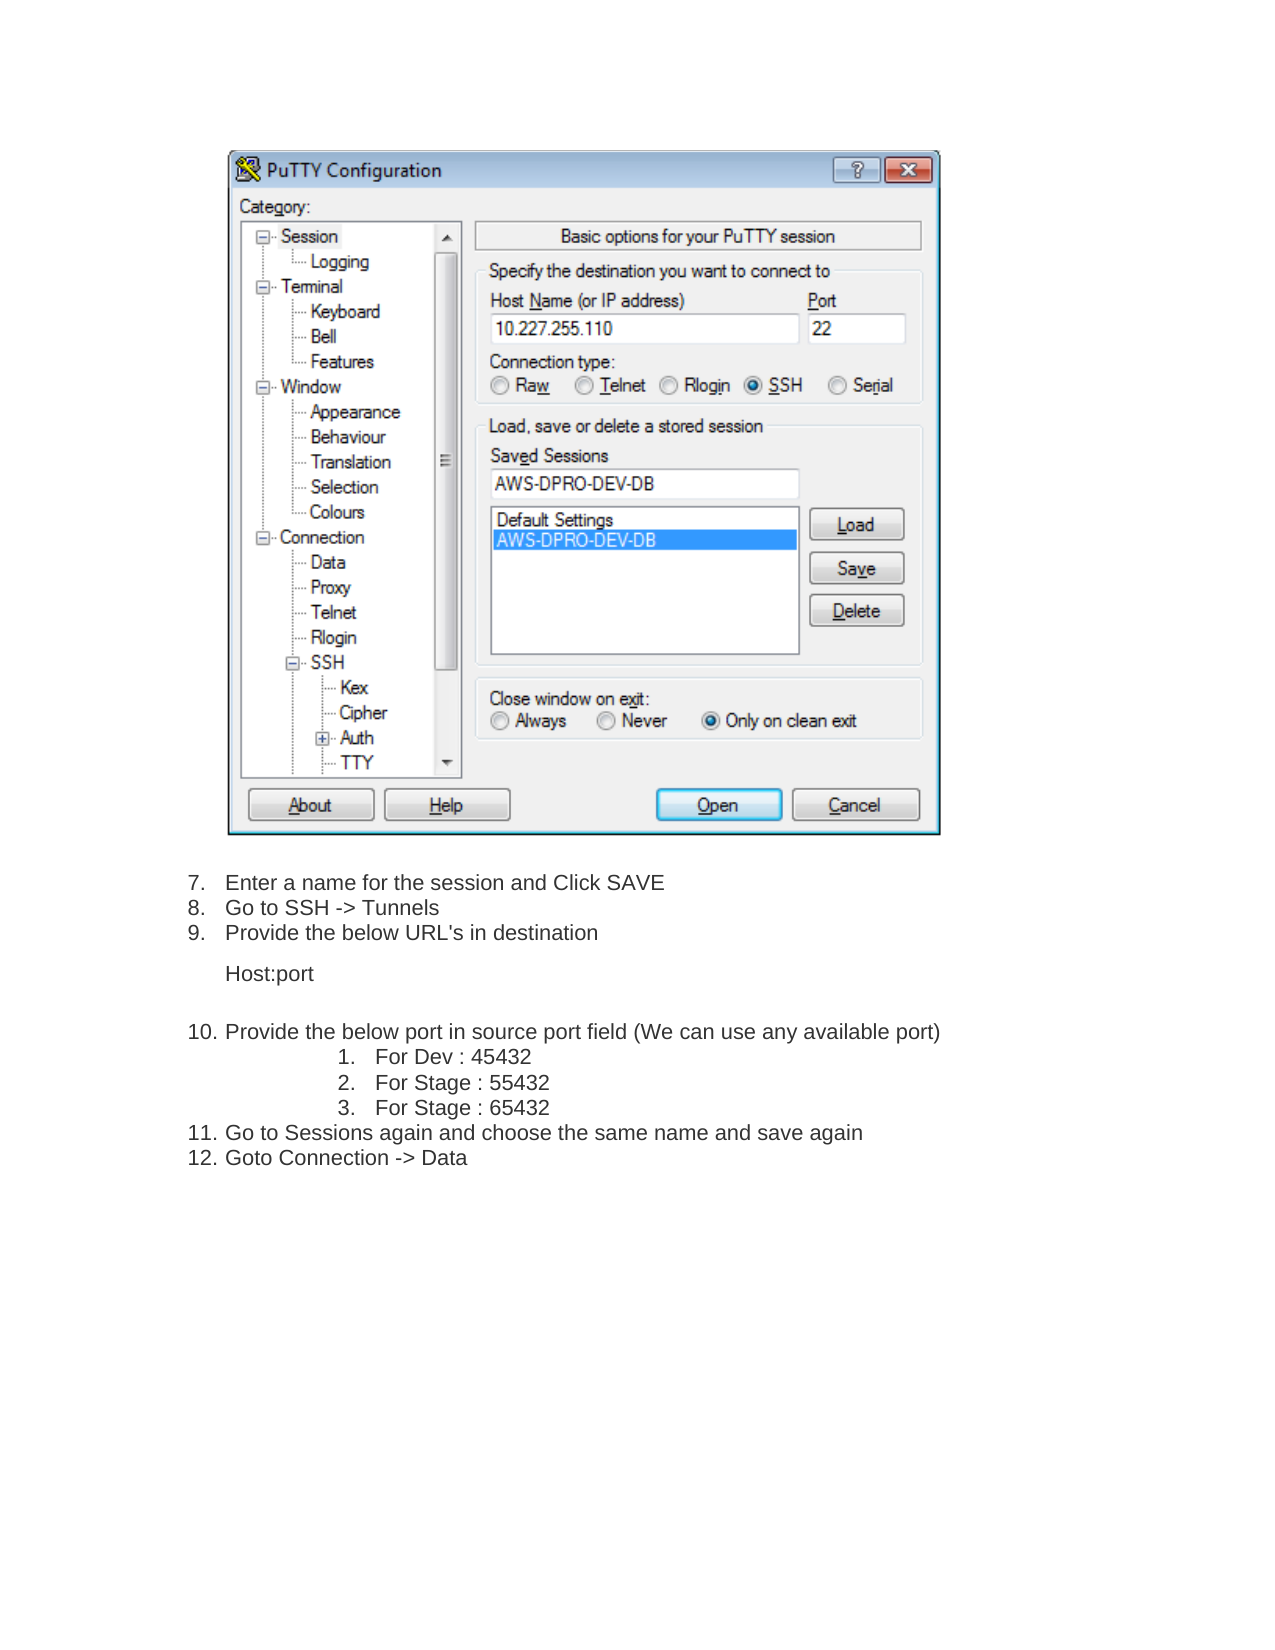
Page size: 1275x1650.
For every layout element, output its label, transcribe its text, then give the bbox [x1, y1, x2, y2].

list For Stage : 55432 [337, 1069, 1125, 1095]
list Enter a name for the session and Click SAVE [187, 870, 1125, 895]
list For Stage : 65432 [337, 1095, 1125, 1120]
list Provide the below port in source port field (We can use any available port) [187, 1019, 1125, 1044]
picture [225, 150, 944, 837]
text Host:port [225, 961, 1125, 986]
list Go to Sessions again and choose the same name and save again [187, 1120, 1125, 1145]
list Goto Connection -> Data [187, 1145, 1125, 1170]
list For Dev : 45432 [337, 1044, 1125, 1069]
list Go to SSH -> Tunnels [187, 895, 1125, 920]
list Provide the below URL's in destination [187, 920, 1125, 945]
